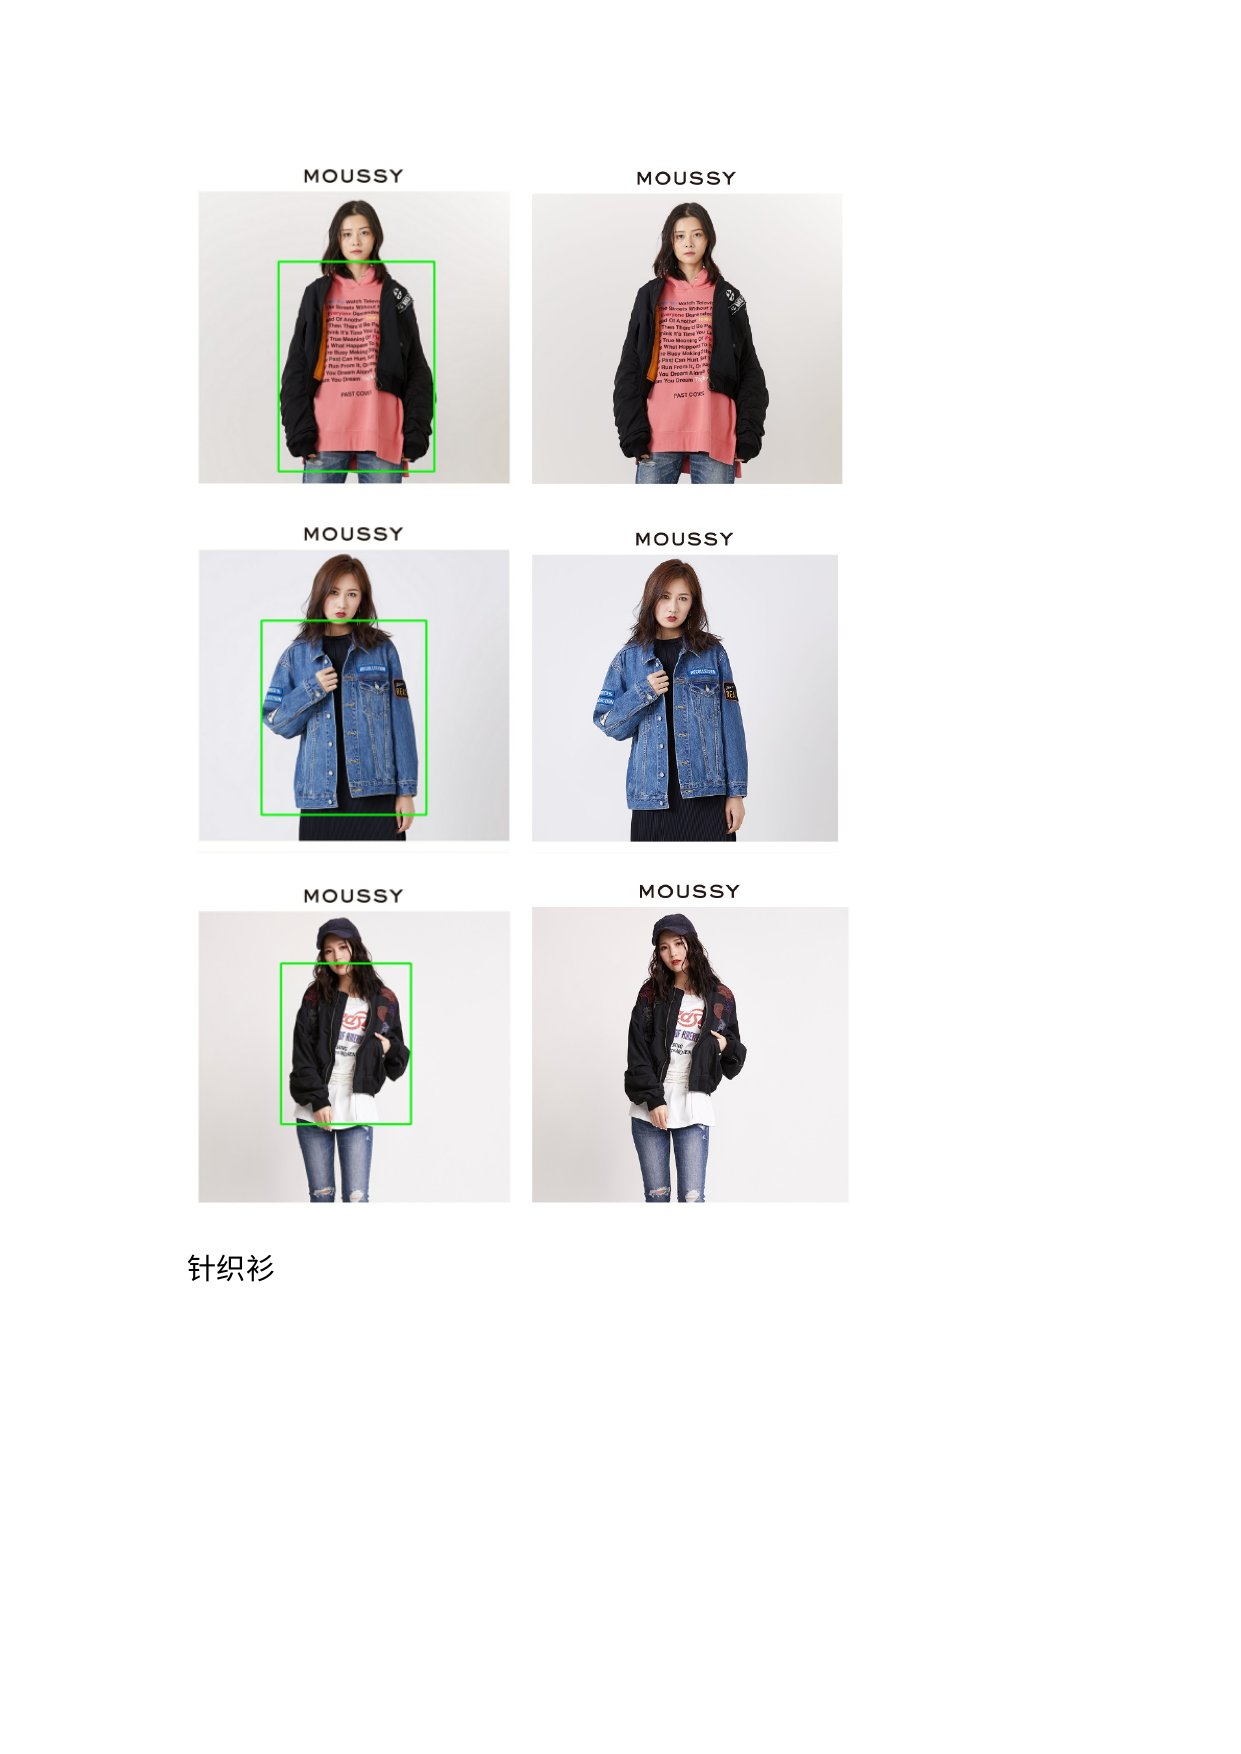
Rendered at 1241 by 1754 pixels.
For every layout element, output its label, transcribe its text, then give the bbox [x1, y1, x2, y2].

picture [187, 162, 853, 496]
picture [187, 877, 859, 1215]
text 针织衫 [187, 1234, 1053, 1299]
picture [187, 519, 849, 853]
